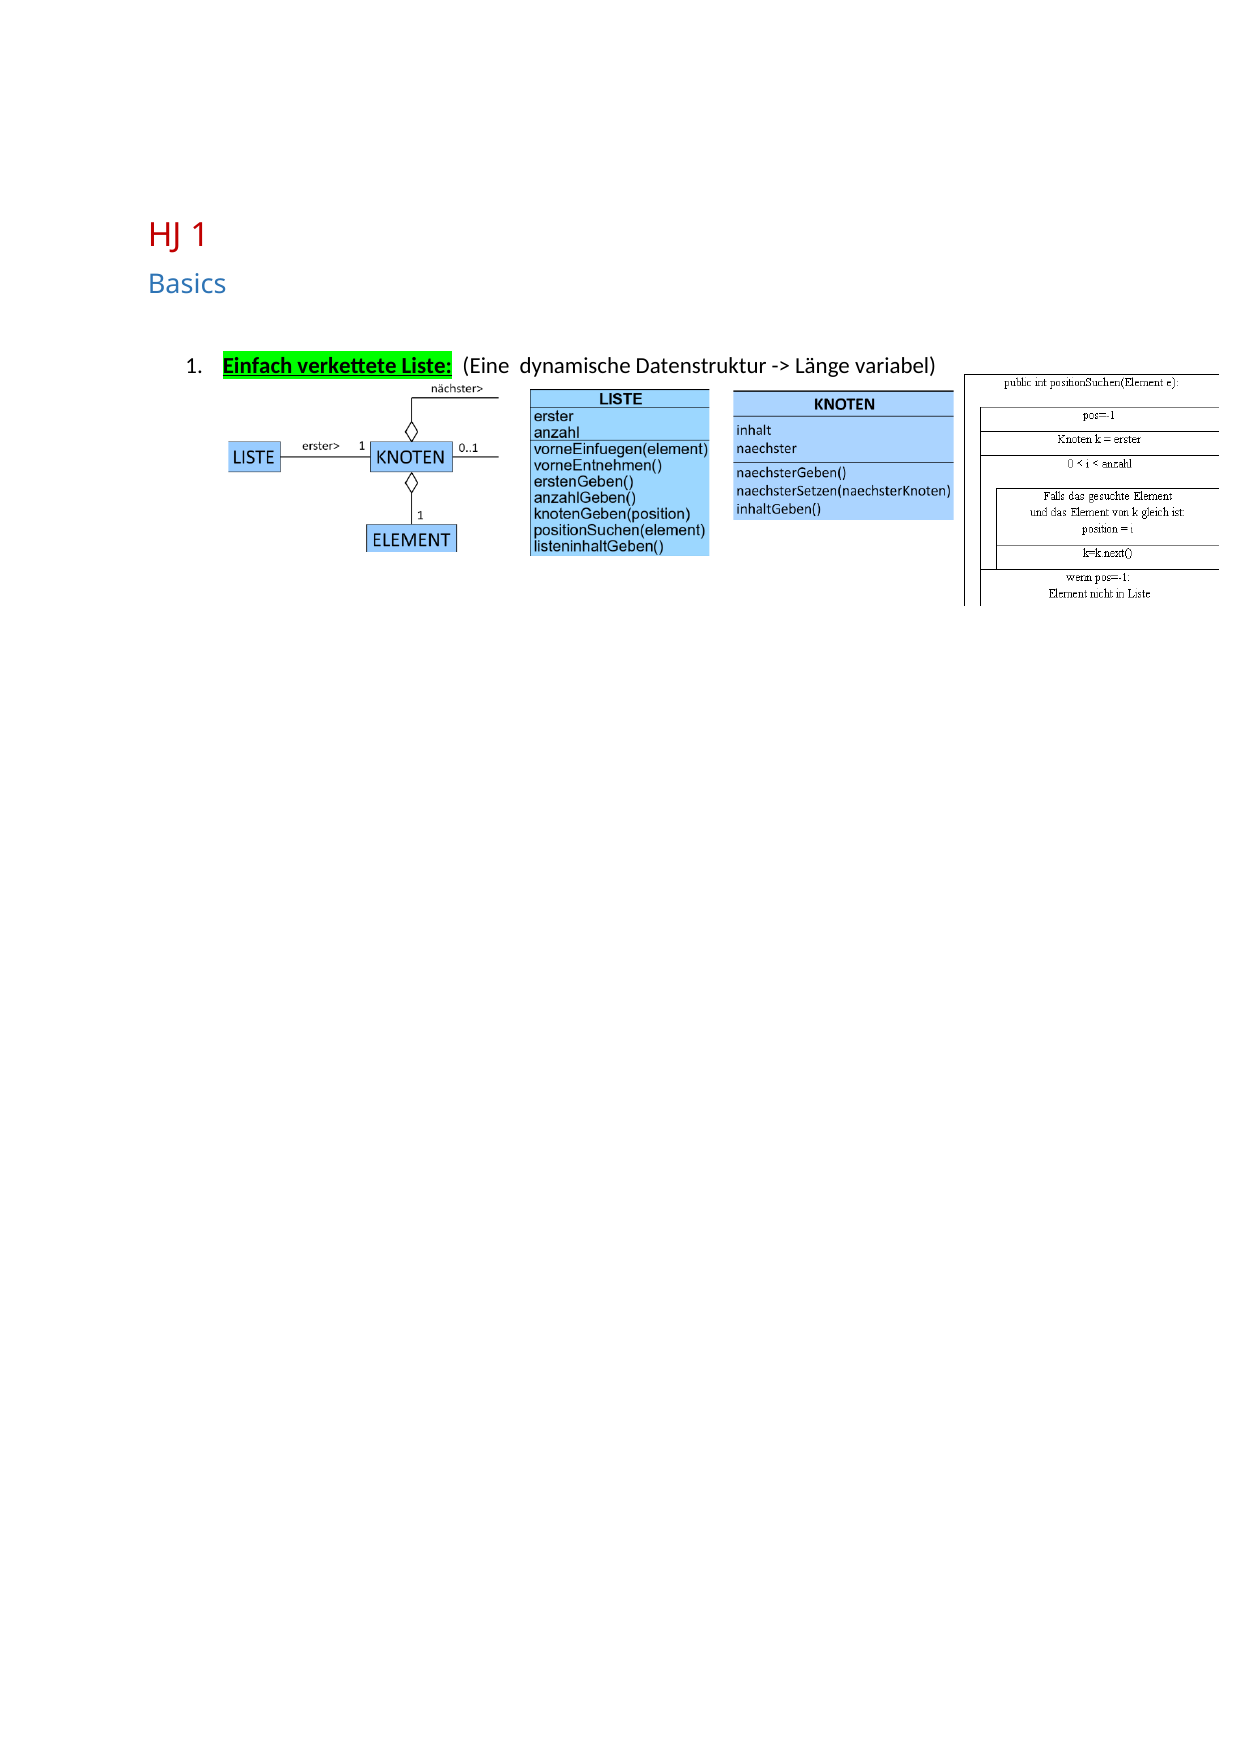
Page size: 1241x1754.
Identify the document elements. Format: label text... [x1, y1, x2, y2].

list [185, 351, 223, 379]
picture [962, 373, 1218, 605]
list Einfach verkettete Liste: (Eine dynamische Datenstruktur -> Länge variabel) [452, 351, 1093, 379]
picture [226, 381, 499, 551]
subtitle HJ 1 [148, 211, 1093, 256]
picture [528, 388, 710, 554]
picture [731, 390, 954, 519]
subtitle Basics [148, 264, 1093, 301]
